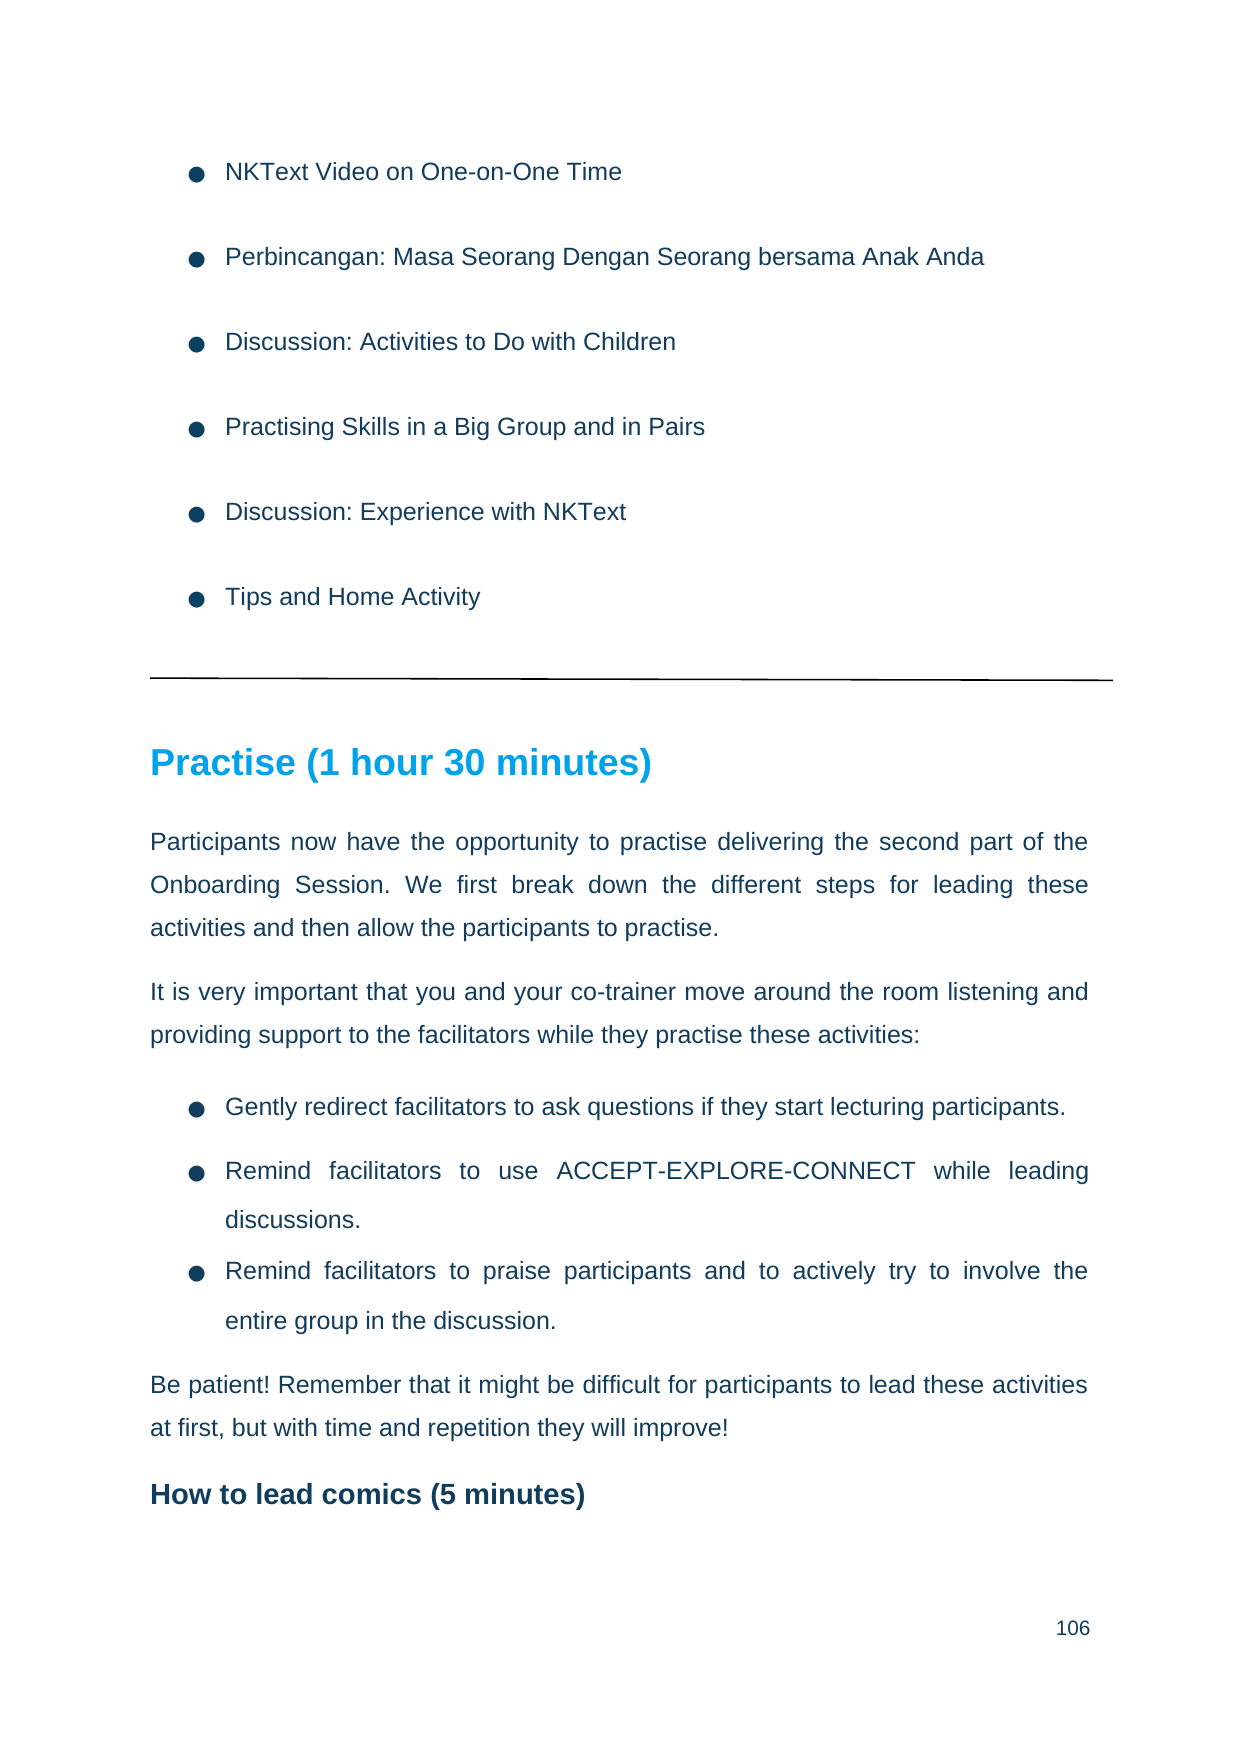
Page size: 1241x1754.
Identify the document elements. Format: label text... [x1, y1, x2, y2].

list Remind facilitators to use ACCEPT-EXPLORE-CONNECT while leading discussions. [187, 1148, 1090, 1234]
subtitle Practise (1 hour 30 minutes) [150, 740, 1090, 783]
list Remind facilitators to praise participants and to actively try to involve the entire group in the discussion. [187, 1249, 1090, 1334]
text It is very important that you and your co-trainer move around the room listening and providing support to the facilitators while they practise these activities: [150, 977, 1090, 1049]
list Practising Skills in a Big Group and in Pairs [187, 405, 1090, 447]
list Tips and Home Activity [187, 574, 1090, 617]
list Discussion: Activities to Do with Children [187, 320, 1090, 362]
text Be patient! Remember that it might be difficult for participants to lead these activities at first, but with time and repetition they will improve! [150, 1370, 1090, 1442]
list Gently redirect facilitators to ask questions if they start lecturing participants. [187, 1084, 1090, 1127]
list NKText Video on One-on-One Time [187, 150, 1090, 193]
text Participants now have the opportunity to practise delivering the second part of the Onboarding Session. We first break down the different steps for leading these activities and then allow the participants to practise. [150, 827, 1090, 942]
list Perbincangan: Masa Seorang Dengan Seorang bersama Anak Anda [187, 235, 1090, 278]
list Discussion: Experience with NKText [187, 489, 1090, 532]
subtitle How to lead comics (5 minutes) [150, 1477, 1090, 1510]
